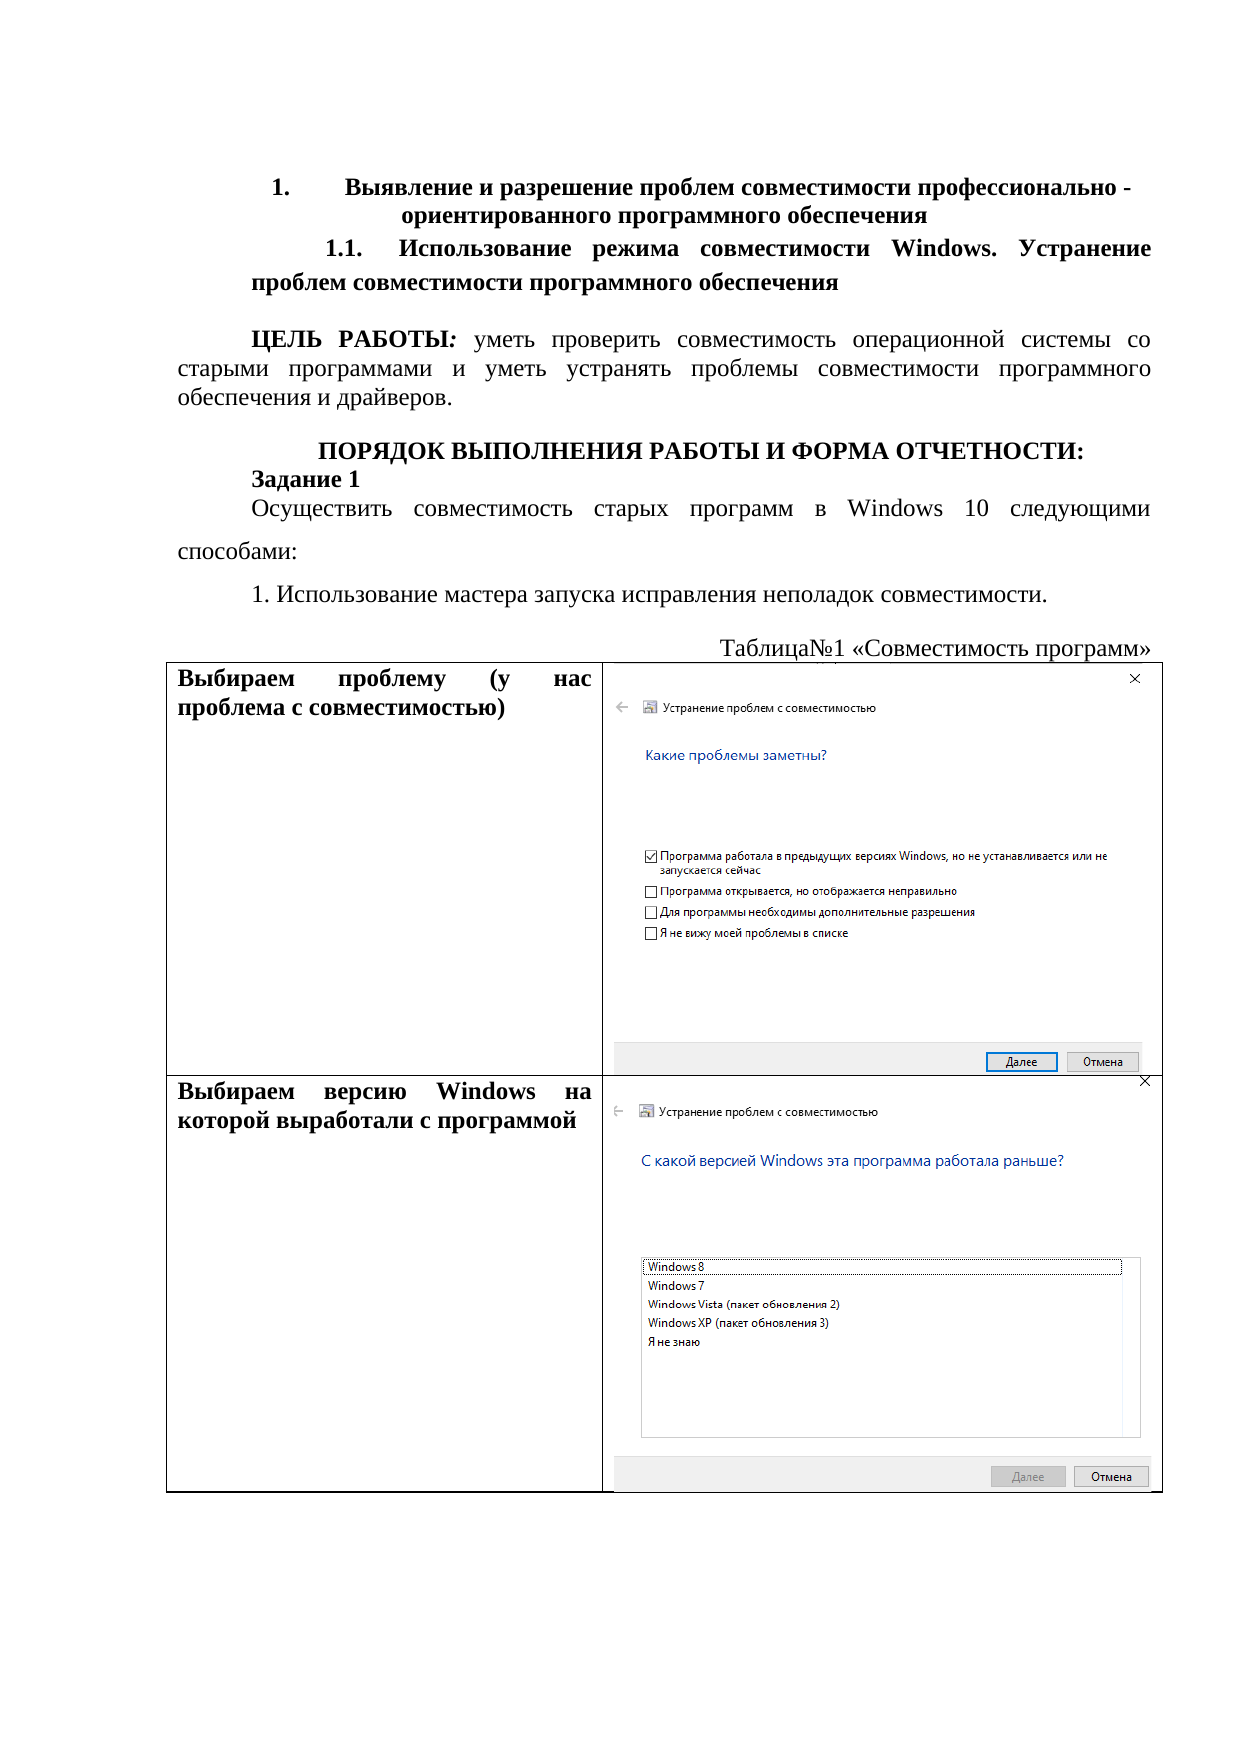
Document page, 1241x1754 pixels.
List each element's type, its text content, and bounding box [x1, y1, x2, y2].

table_cell [1152, 1076, 1162, 1491]
text ПОРЯДОК ВЫПОЛНЕНИЯ РАБОТЫ И ФОРМА ОТЧЕТНОСТИ: [177, 436, 1152, 464]
picture [614, 1076, 1152, 1492]
text 1. Использование мастера запуска исправления неполадок совместимости. [177, 579, 1152, 608]
text Задание 1 [177, 464, 1152, 493]
table_header Выбираем проблему (у нас проблема с совместимостью) [167, 663, 602, 1075]
subtitle 1. Выявление и разрешение проблем совместимости профессионально - ориентированного программного обеспечения [177, 172, 1152, 229]
table_header [603, 663, 614, 1075]
subtitle 1.1. Использование режима совместимости Windows. Устранение проблем совместимости программного обеспечения [251, 233, 1152, 295]
picture [614, 663, 1143, 1075]
text ЦЕЛЬ РАБОТЫ: уметь проверить совместимость операционной системы со старыми программами и уметь устранять проблемы совместимости программного обеспечения и драйверов. [177, 324, 1152, 411]
table_cell [603, 1076, 614, 1491]
table_header [1143, 663, 1162, 1075]
table_cell Выбираем версию Windows на которой выработали с программой [167, 1076, 602, 1491]
text Таблица№1 «Совместимость программ» [177, 633, 1152, 662]
text Осуществить совместимость старых программ в Windows 10 следующими способами: [177, 493, 1152, 565]
